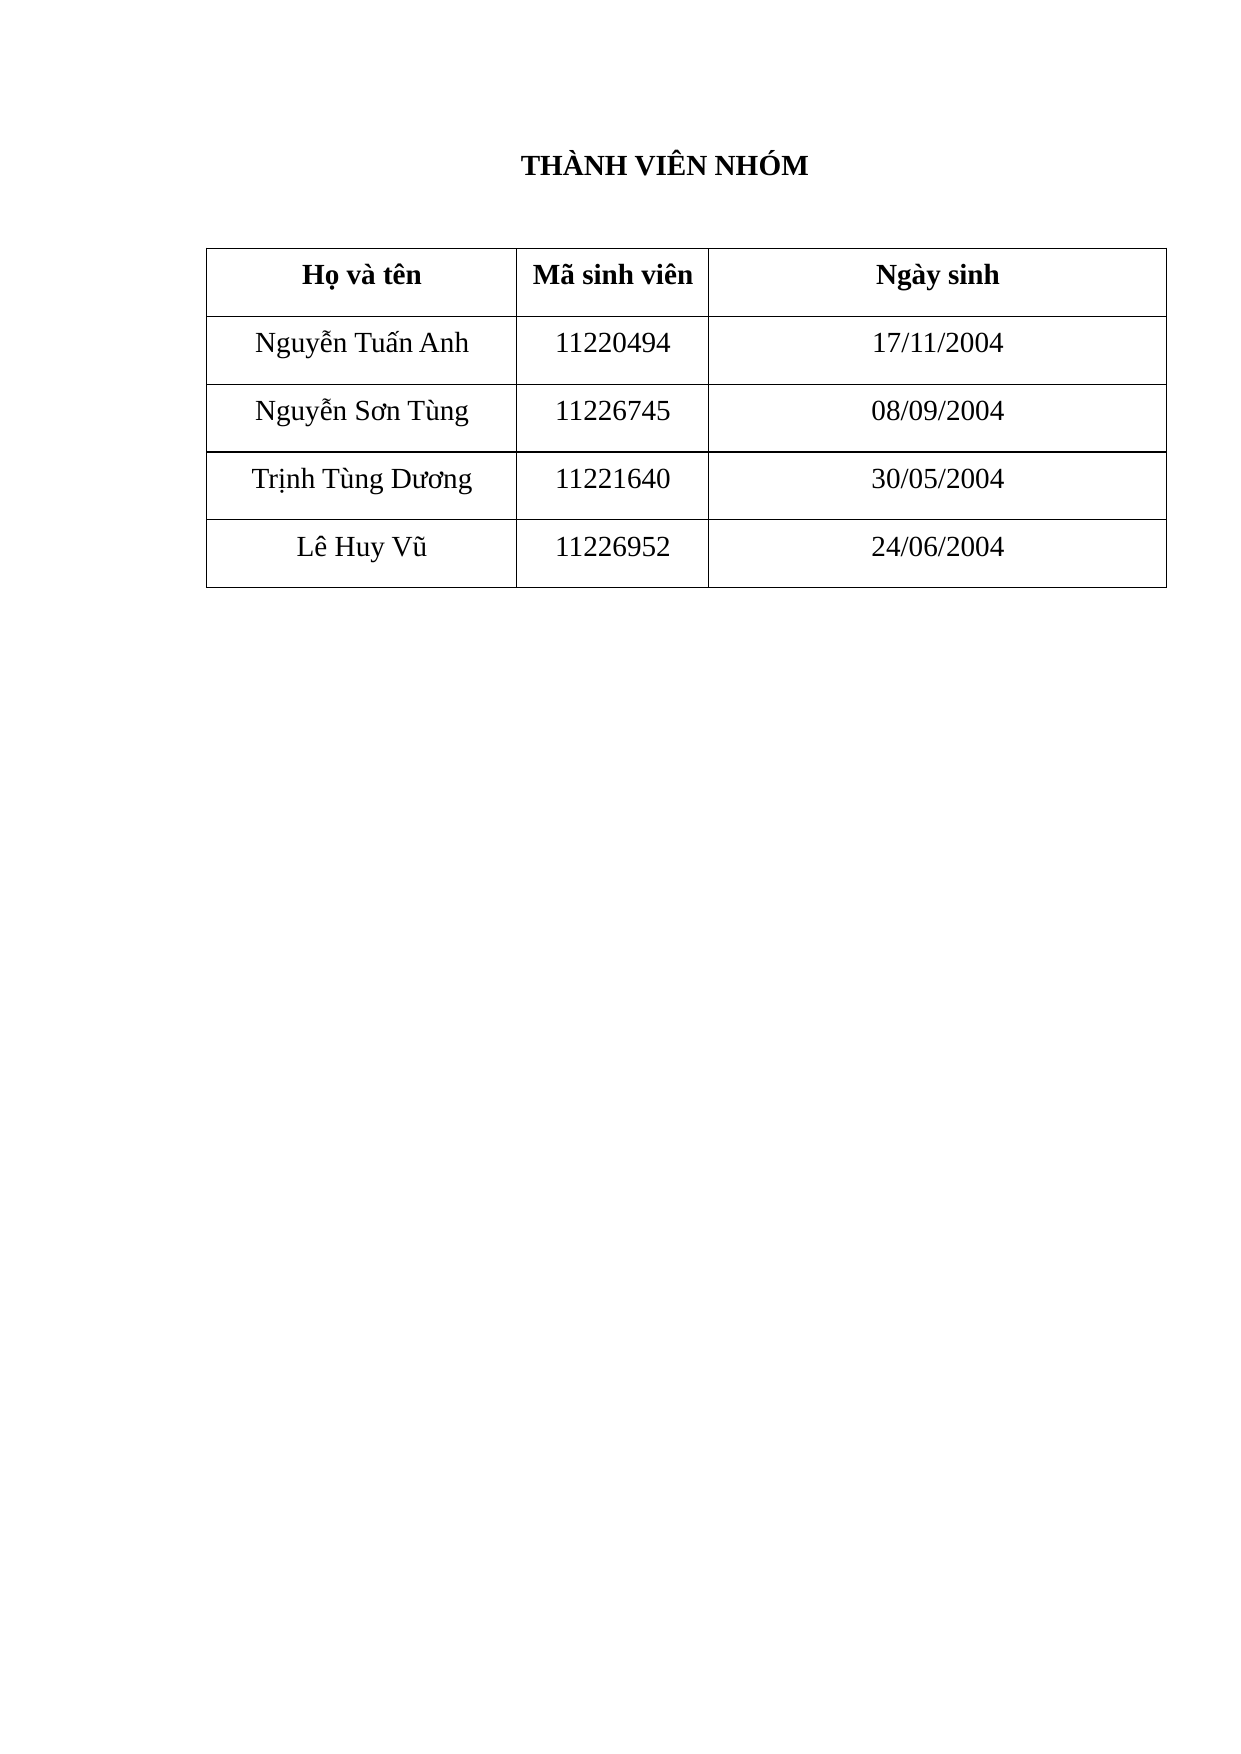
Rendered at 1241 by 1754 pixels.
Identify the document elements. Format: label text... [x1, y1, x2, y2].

table_cell 11220494 [517, 317, 708, 383]
table_cell 11226952 [517, 520, 708, 587]
table_cell Lê Huy Vũ [207, 520, 516, 587]
table_cell 24/06/2004 [709, 520, 1166, 587]
table_cell Nguyễn Tuấn Anh [207, 317, 516, 383]
table_cell Nguyễn Sơn Tùng [207, 385, 516, 451]
table_cell Trịnh Tùng Dương [207, 453, 516, 519]
table_cell 11221640 [517, 453, 708, 519]
table_header Ngày sinh [709, 249, 1166, 316]
table_cell 17/11/2004 [709, 317, 1166, 383]
table_header Mã sinh viên [517, 249, 708, 316]
table_header Họ và tên [207, 249, 516, 316]
table_cell 11226745 [517, 385, 708, 451]
table_cell 08/09/2004 [709, 385, 1166, 451]
text THÀNH VIÊN NHÓM [207, 148, 1122, 181]
table_cell 30/05/2004 [709, 453, 1166, 519]
